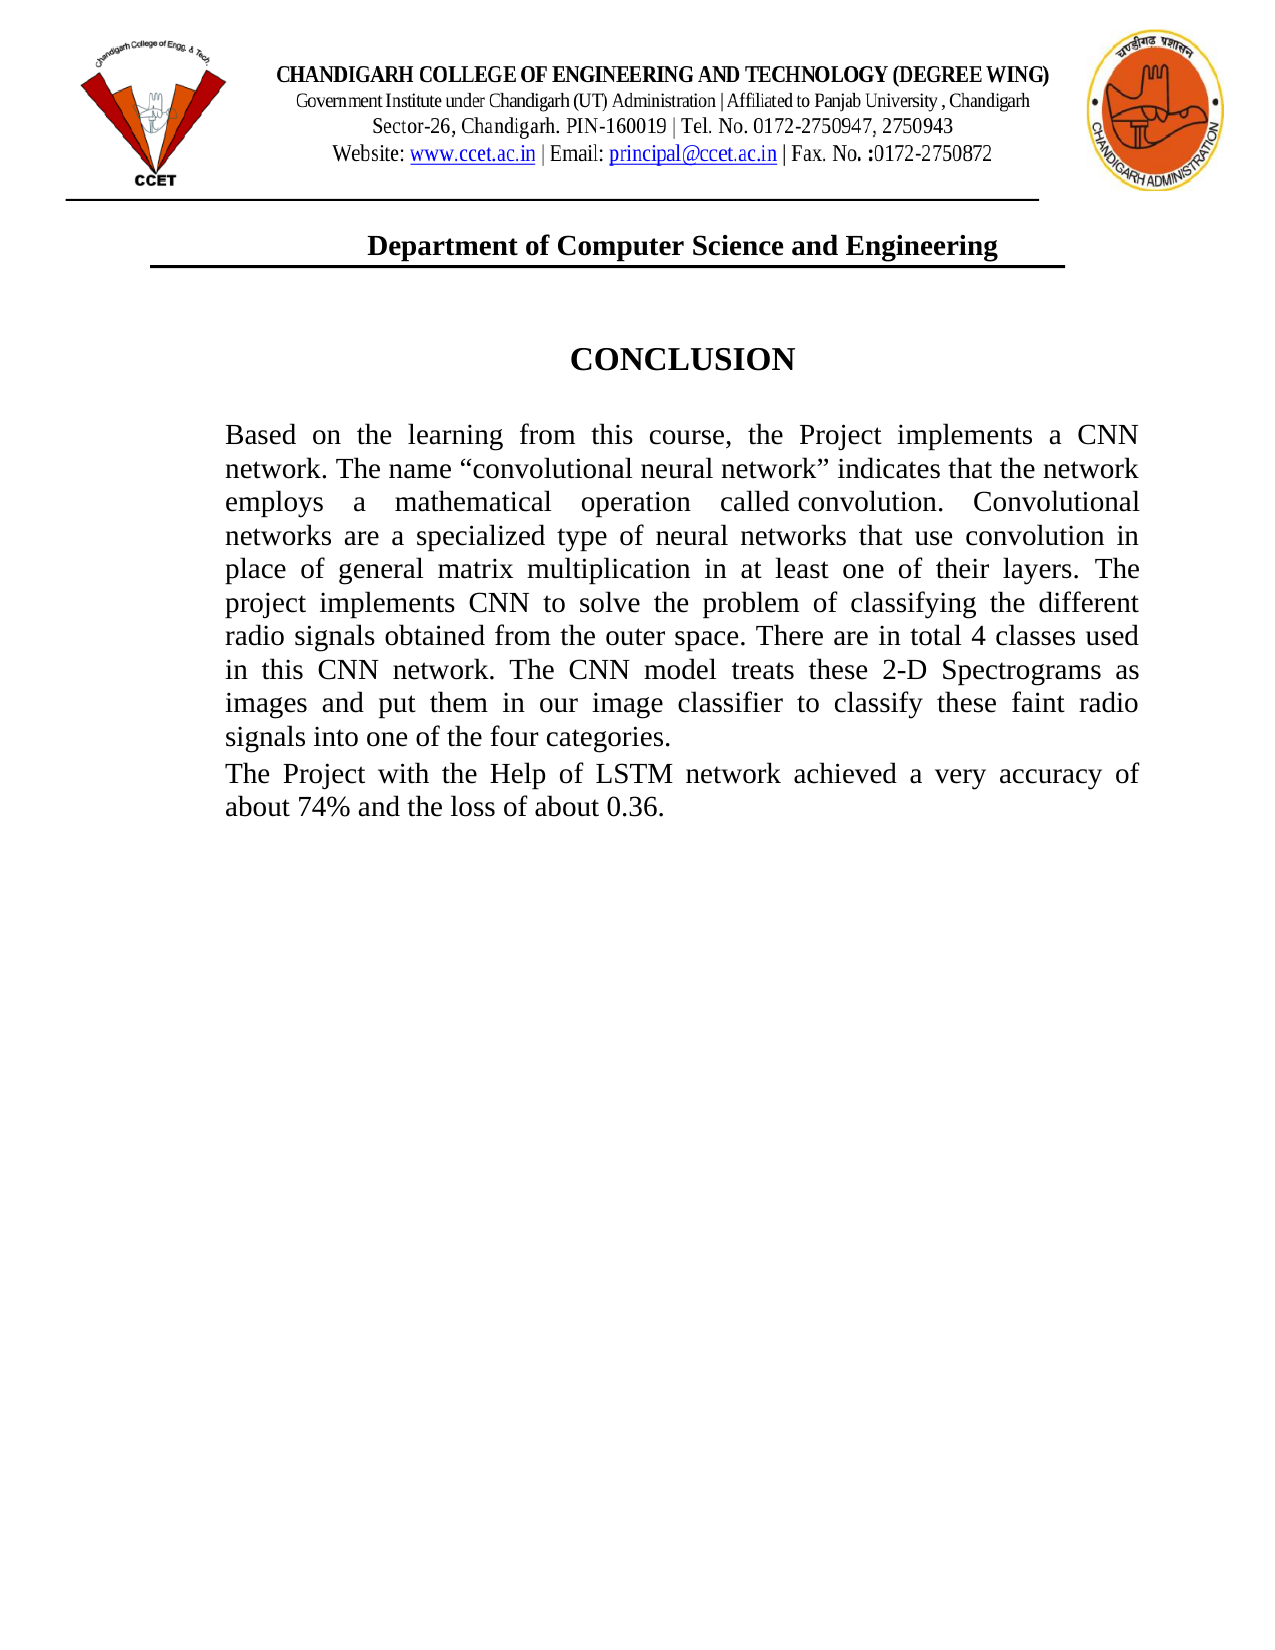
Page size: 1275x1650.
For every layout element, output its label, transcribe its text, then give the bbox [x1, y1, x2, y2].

text The Project with the Help of LSTM network achieved a very accuracy of about 74% and the loss of about 0.36. [225, 756, 1140, 823]
text Based on the learning from this course, the Project implements a CNN network. The name “convolutional neural network” indicates that the network employs a mathematical operation called convolution. Convolutional networks are a specialized type of neural networks that use convolution in place of general matrix multiplication in at least one of their layers. The project implements CNN to solve the problem of classifying the different radio signals obtained from the outer space. There are in total 4 classes used in this CNN network. The CNN model treats these 2-D Spectrograms as images and put them in our image classifier to classify these faint radio signals into one of the four categories. [225, 417, 1140, 753]
picture [65, 28, 1243, 196]
text CONCLUSION [225, 339, 1140, 377]
